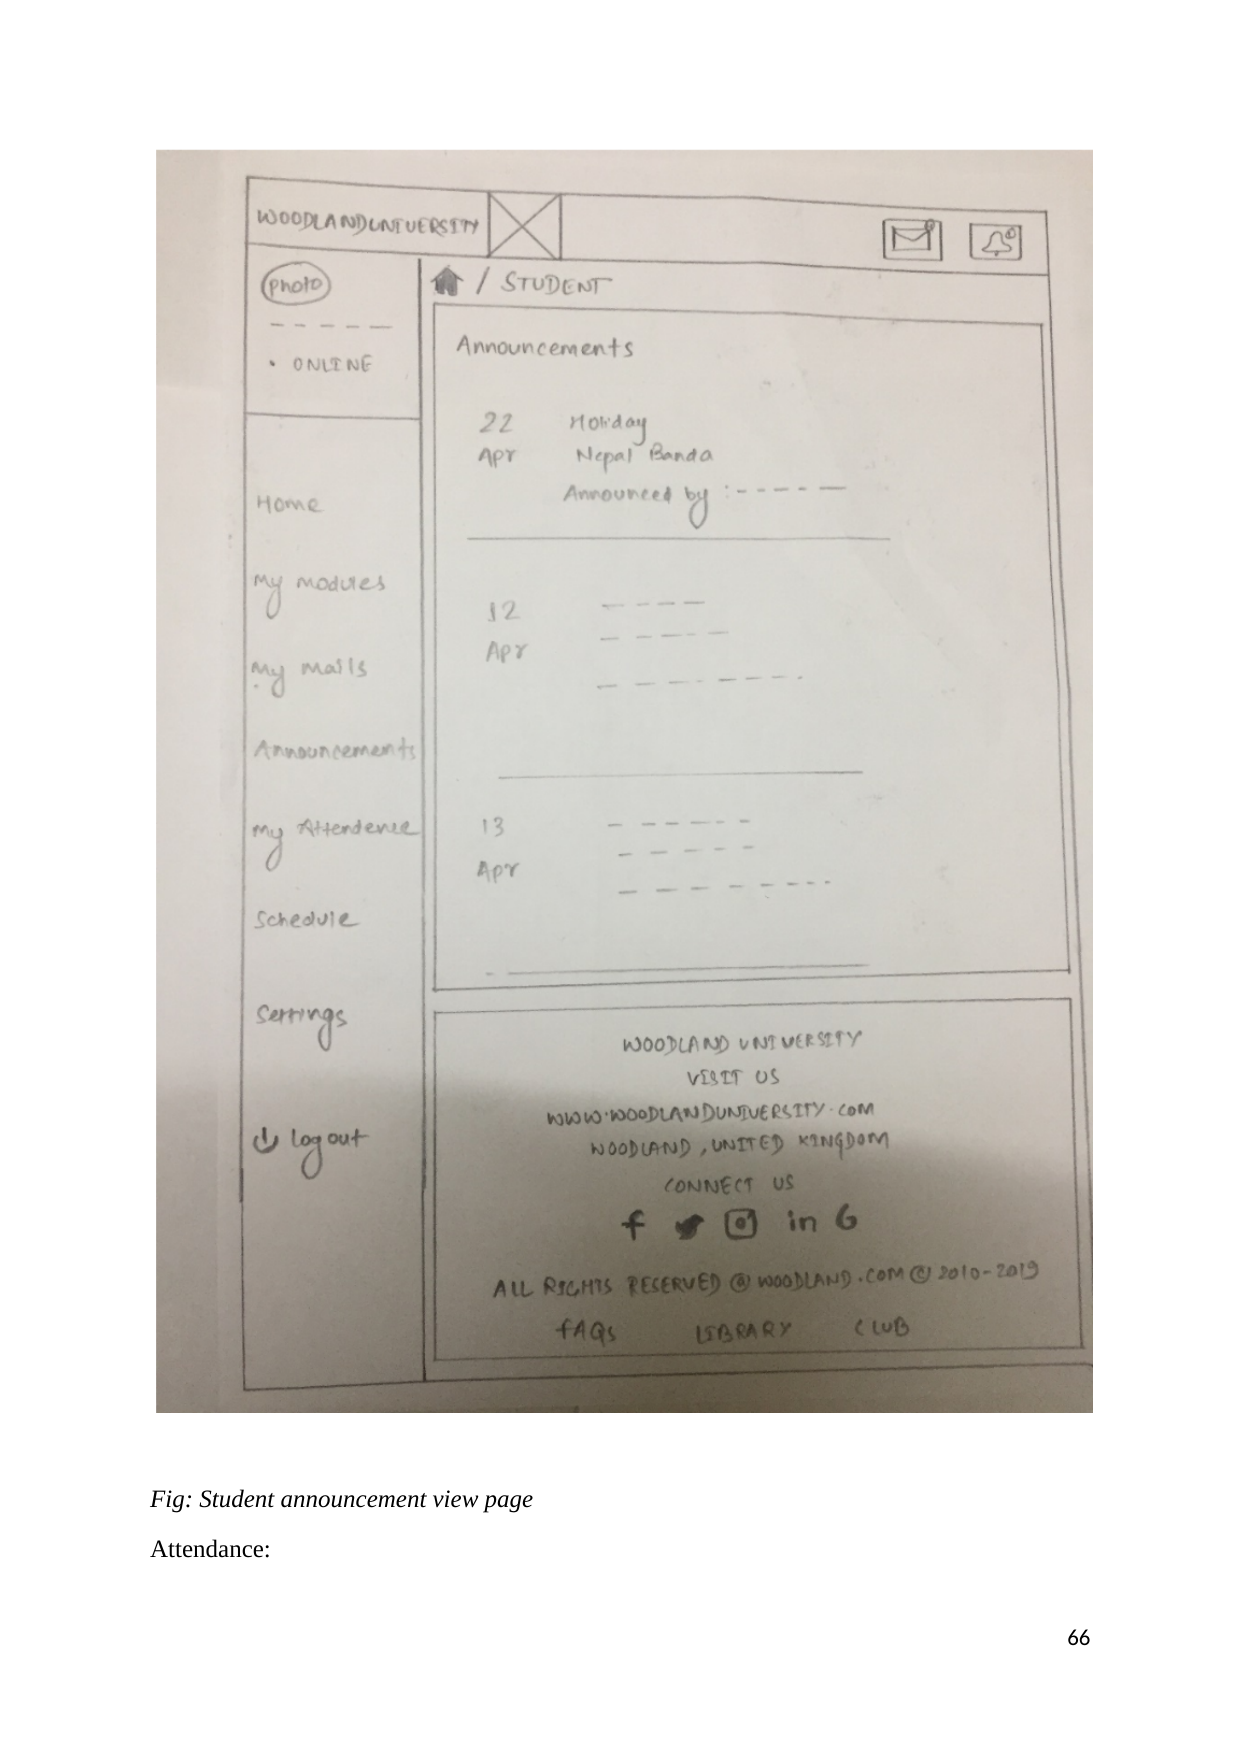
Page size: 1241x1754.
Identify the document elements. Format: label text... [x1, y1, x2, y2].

picture [157, 151, 1093, 1413]
text Attendance: [150, 1534, 1090, 1563]
text Fig: Student announcement view page [150, 1484, 1090, 1513]
